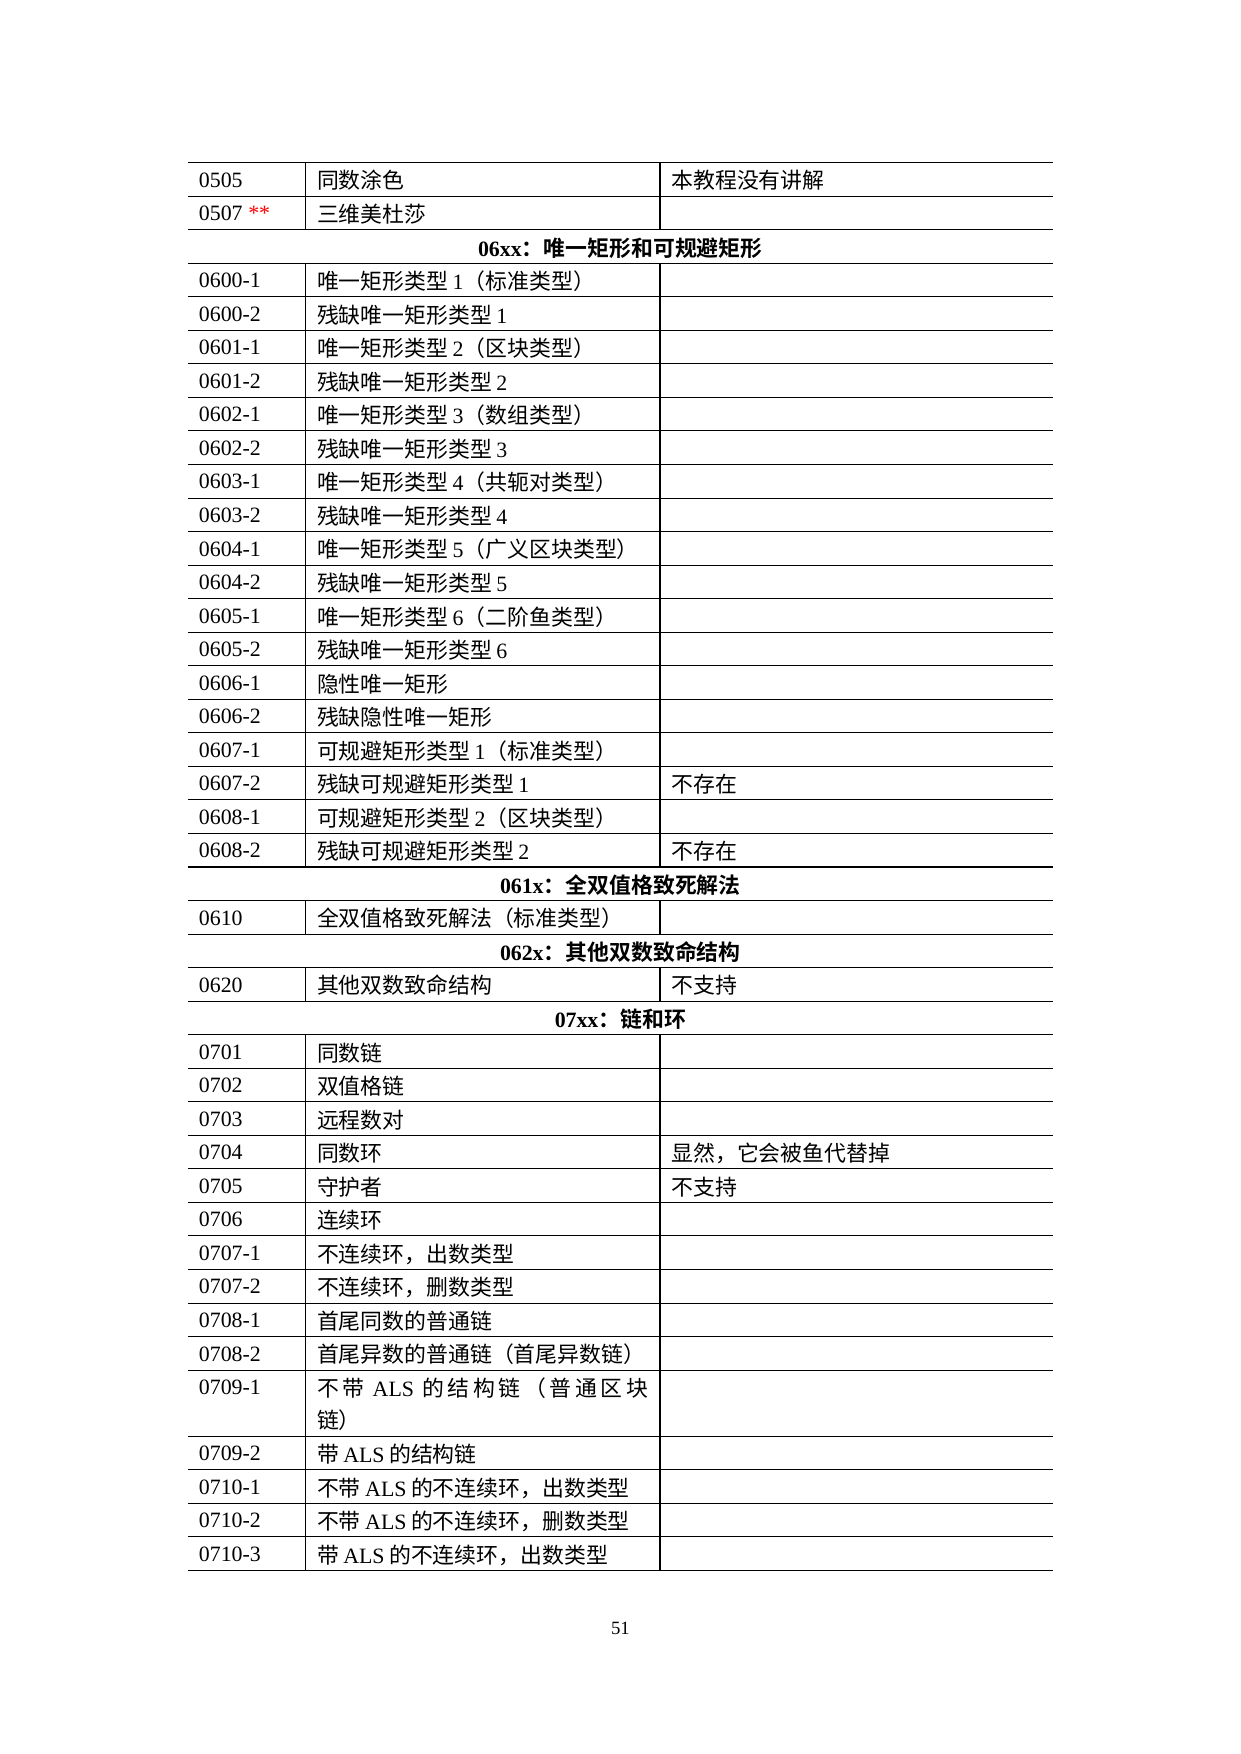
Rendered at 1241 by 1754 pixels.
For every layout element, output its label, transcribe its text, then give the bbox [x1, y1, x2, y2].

table_cell 0601-1 [188, 331, 305, 363]
table_cell 不带ALS的不连续环，删数类型 [306, 1504, 659, 1536]
table_cell 不支持 [661, 968, 1053, 1001]
table_cell 同数涂色 [306, 163, 659, 196]
table_cell [661, 800, 1053, 833]
table_cell 0603-1 [188, 465, 305, 497]
table_cell 首尾同数的普通链 [306, 1304, 659, 1336]
table_cell 0610 [188, 901, 305, 933]
table_cell 残缺唯一矩形类型1 [306, 297, 659, 330]
table_cell [661, 197, 1053, 229]
table_cell 唯一矩形类型3（数组类型） [306, 398, 659, 430]
table_cell 0710-2 [188, 1504, 305, 1536]
table_cell 0708-1 [188, 1304, 305, 1336]
table_cell 06xx：唯一矩形和可规避矩形 [188, 230, 1053, 263]
table_cell 残缺可规避矩形类型2 [306, 834, 659, 866]
table_cell 本教程没有讲解 [661, 163, 1053, 196]
table_cell 带ALS的结构链 [306, 1437, 659, 1469]
table_cell 三维美杜莎 [306, 197, 659, 229]
table_cell [661, 1203, 1053, 1235]
table_cell 同数链 [306, 1035, 659, 1068]
table_cell 不连续环，出数类型 [306, 1236, 659, 1269]
table_cell 唯一矩形类型4（共轭对类型） [306, 465, 659, 497]
table_cell 0709-1 [188, 1371, 305, 1436]
table_cell 不连续环，删数类型 [306, 1270, 659, 1302]
table_cell 不存在 [661, 834, 1053, 866]
table_cell [661, 1102, 1053, 1135]
table_cell [661, 599, 1053, 632]
table_cell 0605-1 [188, 599, 305, 632]
table_cell 062x：其他双数致命结构 [188, 935, 1053, 967]
table_cell 0701 [188, 1035, 305, 1068]
table_cell 0607-1 [188, 733, 305, 766]
table_cell 0702 [188, 1069, 305, 1101]
table_cell 全双值格致死解法（标准类型） [306, 901, 659, 933]
table_cell 守护者 [306, 1169, 659, 1202]
table_cell 连续环 [306, 1203, 659, 1235]
table_cell 唯一矩形类型1（标准类型） [306, 264, 659, 296]
table_cell 0708-2 [188, 1337, 305, 1369]
table_cell 0600-1 [188, 264, 305, 296]
table_cell [661, 1035, 1053, 1068]
table_cell 可规避矩形类型1（标准类型） [306, 733, 659, 766]
table_cell 其他双数致命结构 [306, 968, 659, 1001]
table_cell 同数环 [306, 1136, 659, 1168]
table_cell 0705 [188, 1169, 305, 1202]
table_cell [661, 398, 1053, 430]
table_cell [661, 499, 1053, 531]
table_cell 双值格链 [306, 1069, 659, 1101]
table_cell 残缺隐性唯一矩形 [306, 700, 659, 732]
table_cell 显然，它会被鱼代替掉 [661, 1136, 1053, 1168]
table_cell 残缺可规避矩形类型1 [306, 767, 659, 799]
table_cell [661, 733, 1053, 766]
table_cell 0608-1 [188, 800, 305, 833]
table_cell [661, 1069, 1053, 1101]
table_cell 0600-2 [188, 297, 305, 330]
table_cell [661, 1371, 1053, 1436]
table_cell 不带ALS的不连续环，出数类型 [306, 1470, 659, 1503]
table_cell [661, 1270, 1053, 1302]
table_cell 0704 [188, 1136, 305, 1168]
table_cell [661, 1236, 1053, 1269]
table_cell 07xx：链和环 [188, 1002, 1053, 1034]
table_cell 0707-2 [188, 1270, 305, 1302]
table_cell [661, 1537, 1053, 1570]
table_cell 0710-1 [188, 1470, 305, 1503]
table_cell 0505 [188, 163, 305, 196]
table_cell [661, 1337, 1053, 1369]
table_cell [661, 566, 1053, 598]
table_cell 远程数对 [306, 1102, 659, 1135]
table_cell [661, 264, 1053, 296]
table_cell [661, 297, 1053, 330]
table_cell [661, 633, 1053, 665]
table_cell [661, 1304, 1053, 1336]
table_cell [661, 901, 1053, 933]
table_cell 0607-2 [188, 767, 305, 799]
table_cell [661, 700, 1053, 732]
table_cell 唯一矩形类型2（区块类型） [306, 331, 659, 363]
table_cell 0604-2 [188, 566, 305, 598]
table_cell 0606-1 [188, 666, 305, 699]
table_cell 可规避矩形类型2（区块类型） [306, 800, 659, 833]
table_cell 0706 [188, 1203, 305, 1235]
table_cell [661, 465, 1053, 497]
table_cell 唯一矩形类型6（二阶鱼类型） [306, 599, 659, 632]
table_cell 0608-2 [188, 834, 305, 866]
table_cell 不带ALS的结构链（普通区块链） [306, 1371, 659, 1436]
table_cell 0703 [188, 1102, 305, 1135]
table_cell 0620 [188, 968, 305, 1001]
table_cell 061x：全双值格致死解法 [188, 868, 1053, 900]
table_cell 0605-2 [188, 633, 305, 665]
table_cell [661, 532, 1053, 564]
table_cell [661, 666, 1053, 699]
table_cell [661, 364, 1053, 397]
table_cell 残缺唯一矩形类型6 [306, 633, 659, 665]
table_cell [661, 1470, 1053, 1503]
table_cell 带ALS的不连续环，出数类型 [306, 1537, 659, 1570]
table_cell [661, 331, 1053, 363]
table_cell 残缺唯一矩形类型2 [306, 364, 659, 397]
table_cell [661, 431, 1053, 464]
table_cell 0709-2 [188, 1437, 305, 1469]
table_cell 残缺唯一矩形类型3 [306, 431, 659, 464]
table_cell [661, 1504, 1053, 1536]
table_cell 0606-2 [188, 700, 305, 732]
table_cell 首尾异数的普通链（首尾异数链） [306, 1337, 659, 1369]
table_cell 0507 ** [188, 197, 305, 229]
table_cell 不存在 [661, 767, 1053, 799]
table_cell 残缺唯一矩形类型4 [306, 499, 659, 531]
table_cell 0603-2 [188, 499, 305, 531]
table_cell 隐性唯一矩形 [306, 666, 659, 699]
table_cell 残缺唯一矩形类型5 [306, 566, 659, 598]
table_cell 0602-1 [188, 398, 305, 430]
table_cell 0710-3 [188, 1537, 305, 1570]
table_cell 唯一矩形类型5（广义区块类型） [306, 532, 659, 564]
table_cell 0602-2 [188, 431, 305, 464]
table_cell 0604-1 [188, 532, 305, 564]
table_cell 0707-1 [188, 1236, 305, 1269]
table_cell 0601-2 [188, 364, 305, 397]
table_cell 不支持 [661, 1169, 1053, 1202]
table_cell [661, 1437, 1053, 1469]
